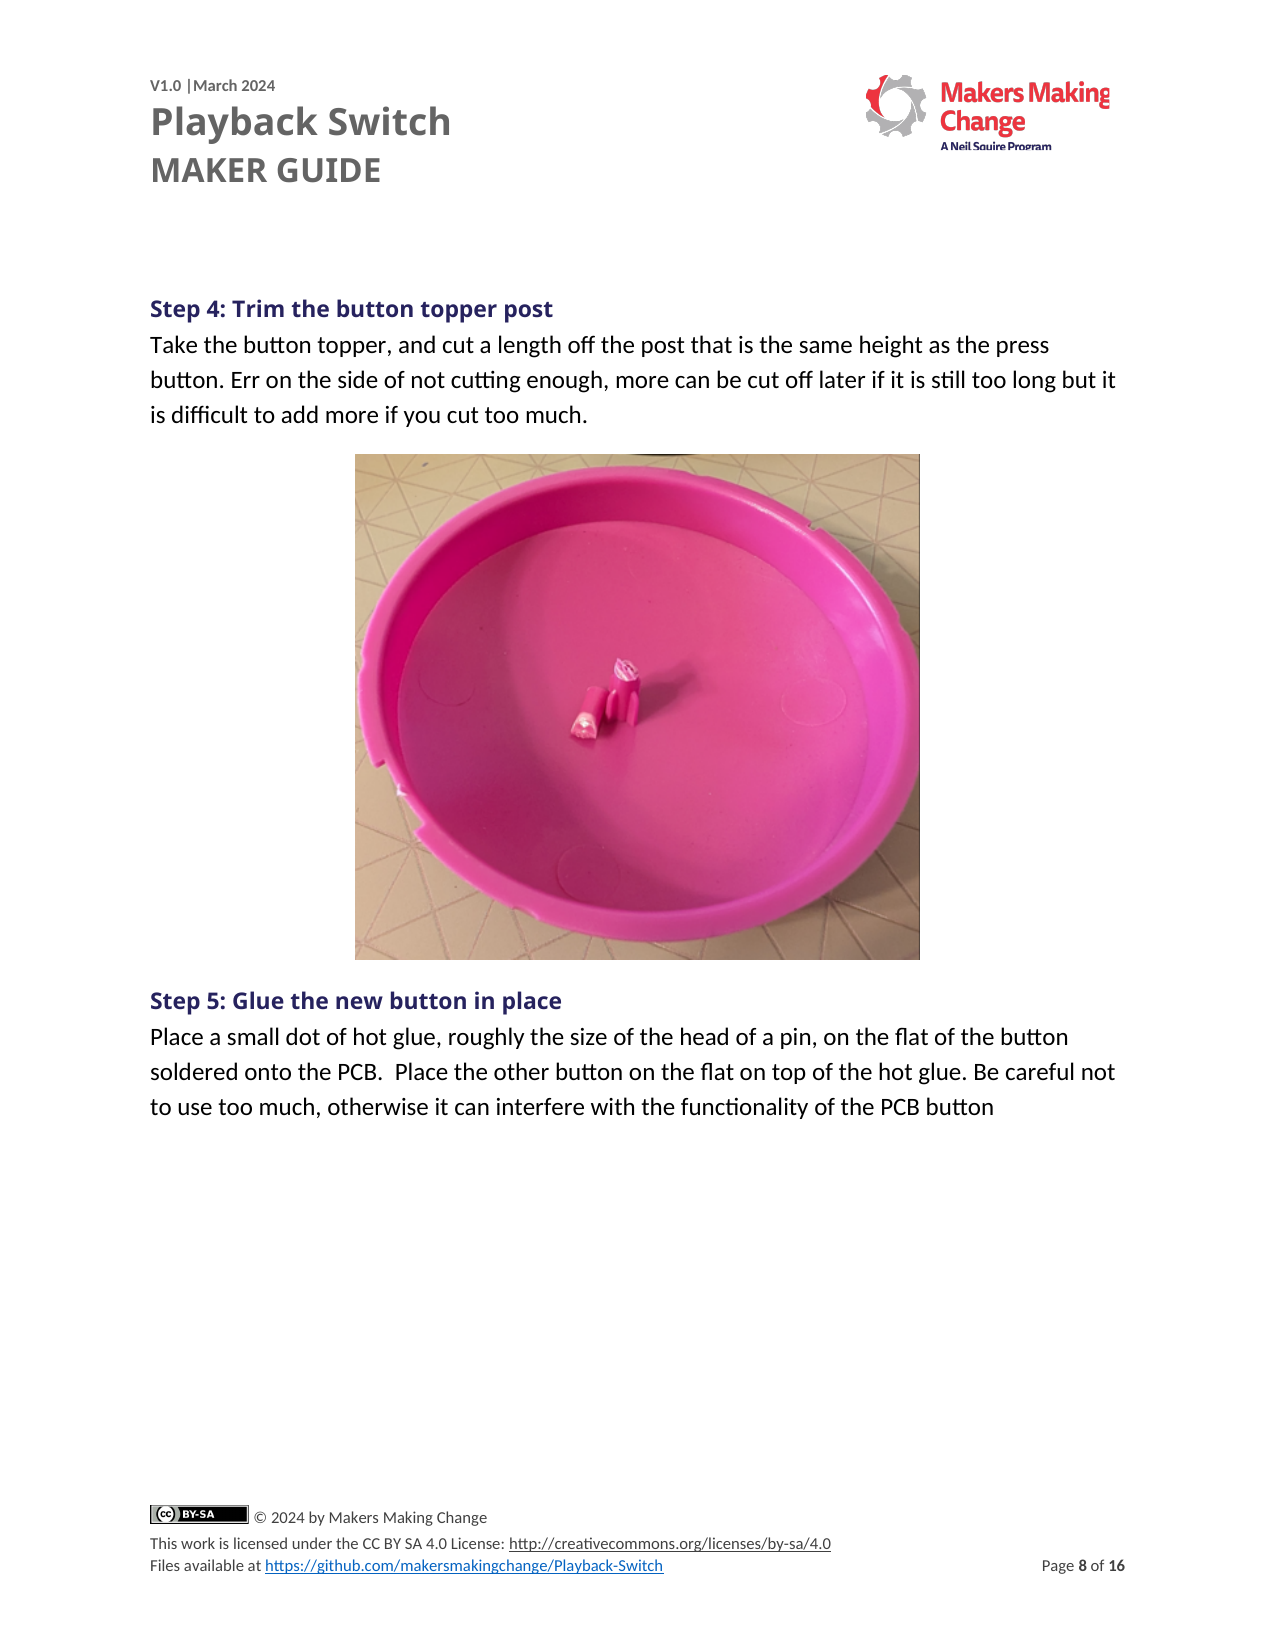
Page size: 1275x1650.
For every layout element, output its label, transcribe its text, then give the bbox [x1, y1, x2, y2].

subtitle Step 4: Trim the button topper post [150, 293, 1125, 324]
picture [865, 75, 1110, 151]
text Take the button topper, and cut a length off the post that is the same height as the press button. Err on the side of not cutting enough, more can be cut off later if it is still too long but it is difficult to add more if you cut too much. [150, 329, 1125, 429]
text Place a small dot of hot glue, roughly the size of the head of a pin, on the flat of the button soldered onto the PCB. Place the other button on the flat on top of the hot glue. Be careful not to use too much, otherwise it can interfere with the functionality of the PCB button [150, 1021, 1125, 1121]
picture [355, 454, 920, 960]
subtitle Step 5: Glue the new button in place [150, 985, 1125, 1016]
picture [150, 1505, 249, 1524]
